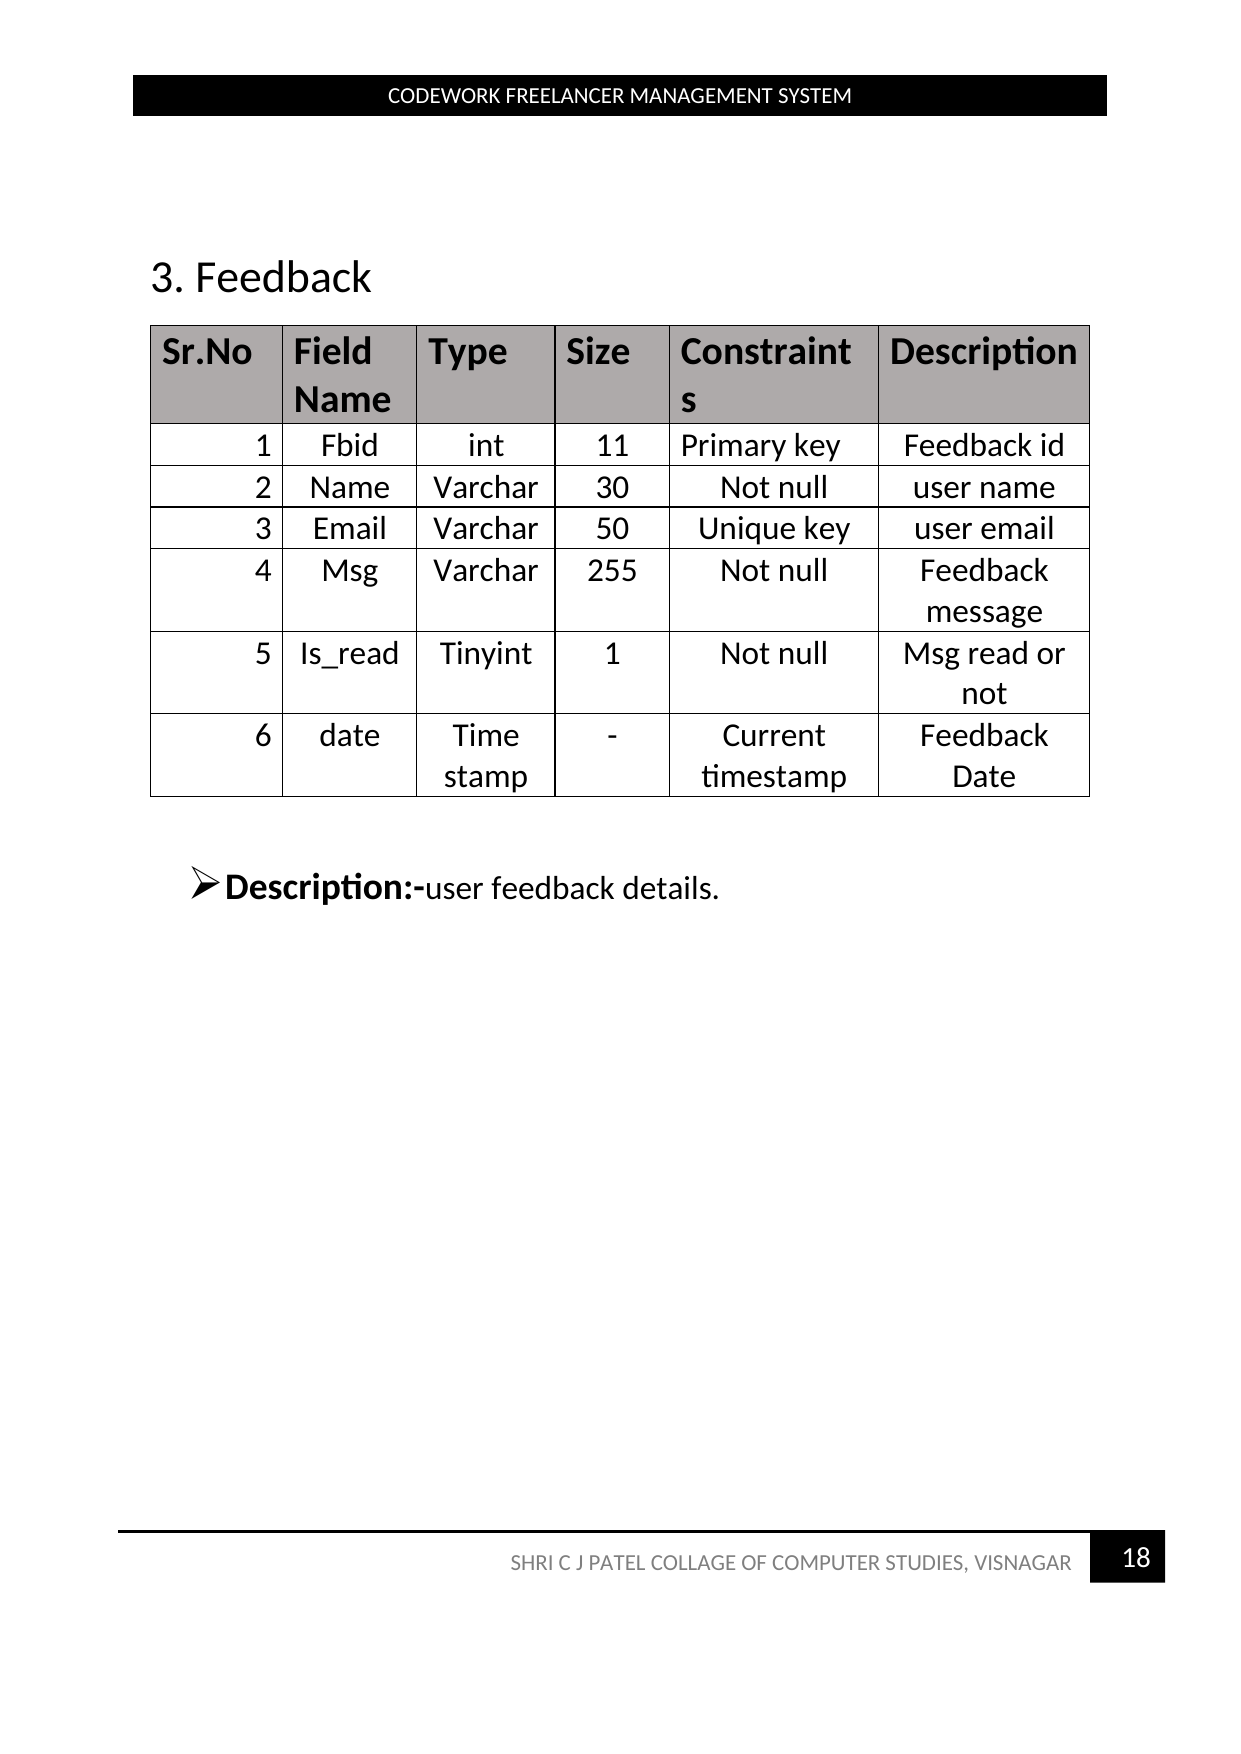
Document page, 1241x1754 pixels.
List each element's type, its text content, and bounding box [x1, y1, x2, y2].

table_cell date [283, 714, 416, 796]
table_header Type [417, 326, 554, 423]
table_cell Varchar [417, 466, 554, 506]
table_cell 3 [151, 508, 282, 548]
table_cell Varchar [417, 549, 554, 631]
table_cell Feedback id [879, 424, 1089, 464]
table_cell 1 [151, 424, 282, 464]
table_cell 11 [556, 424, 669, 464]
table_cell int [417, 424, 554, 464]
table_cell Msg read or not [879, 632, 1089, 713]
table_cell Not null [670, 549, 878, 631]
table_header Constraints [670, 326, 878, 423]
table_cell Feedback message [879, 549, 1089, 631]
table_cell Name [283, 466, 416, 506]
table_cell Msg [283, 549, 416, 631]
table_header Description [879, 326, 1089, 423]
table_cell Fbid [283, 424, 416, 464]
table_cell Current timestamp [670, 714, 878, 796]
table_cell Unique key [670, 508, 878, 548]
table_cell Feedback Date [879, 714, 1089, 796]
table_cell Email [283, 508, 416, 548]
table_cell user name [879, 466, 1089, 506]
text 3. Feedback [150, 248, 1090, 304]
table_cell - [556, 714, 669, 796]
table_cell 4 [151, 549, 282, 631]
table_cell 2 [151, 466, 282, 506]
table_cell 30 [556, 466, 669, 506]
table_header Field Name [283, 326, 416, 423]
table_cell 5 [151, 632, 282, 713]
table_cell Not null [670, 632, 878, 713]
table_cell Is_read [283, 632, 416, 713]
table_cell 6 [151, 714, 282, 796]
table_cell Not null [670, 466, 878, 506]
list Description:-user feedback details. [187, 863, 1090, 909]
table_cell Varchar [417, 508, 554, 548]
table_cell 50 [556, 508, 669, 548]
table_cell 1 [556, 632, 669, 713]
table_cell Primary key [670, 424, 878, 464]
table_cell 255 [556, 549, 669, 631]
table_header Sr.No [151, 326, 282, 423]
table_cell Tinyint [417, 632, 554, 713]
table_header Size [556, 326, 669, 423]
table_cell user email [879, 508, 1089, 548]
table_cell Time stamp [417, 714, 554, 796]
